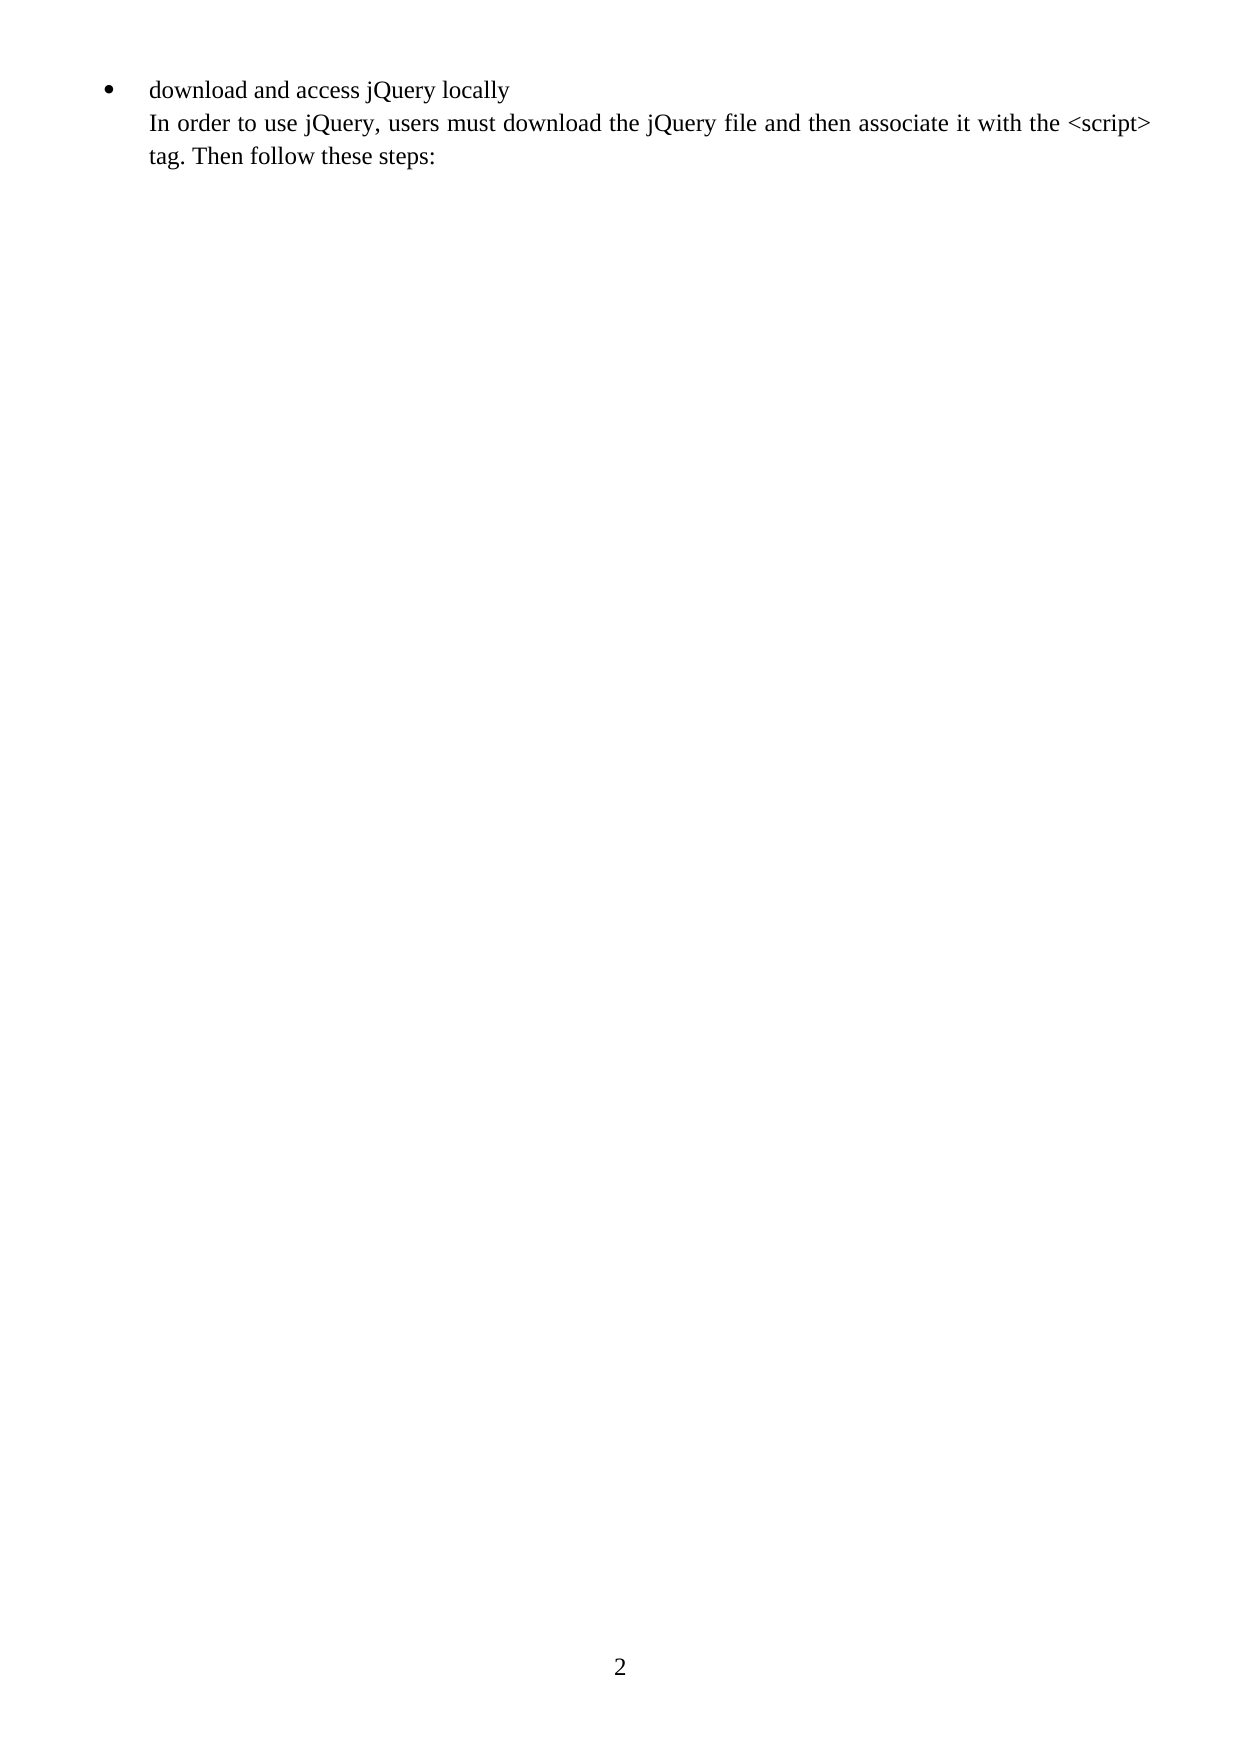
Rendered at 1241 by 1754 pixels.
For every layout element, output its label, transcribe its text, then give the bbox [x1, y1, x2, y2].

list download and access jQuery locally [104, 75, 1153, 104]
text In order to use jQuery, users must download the jQuery file and then associate it with the <script> tag. Then follow these steps: [149, 108, 1153, 170]
